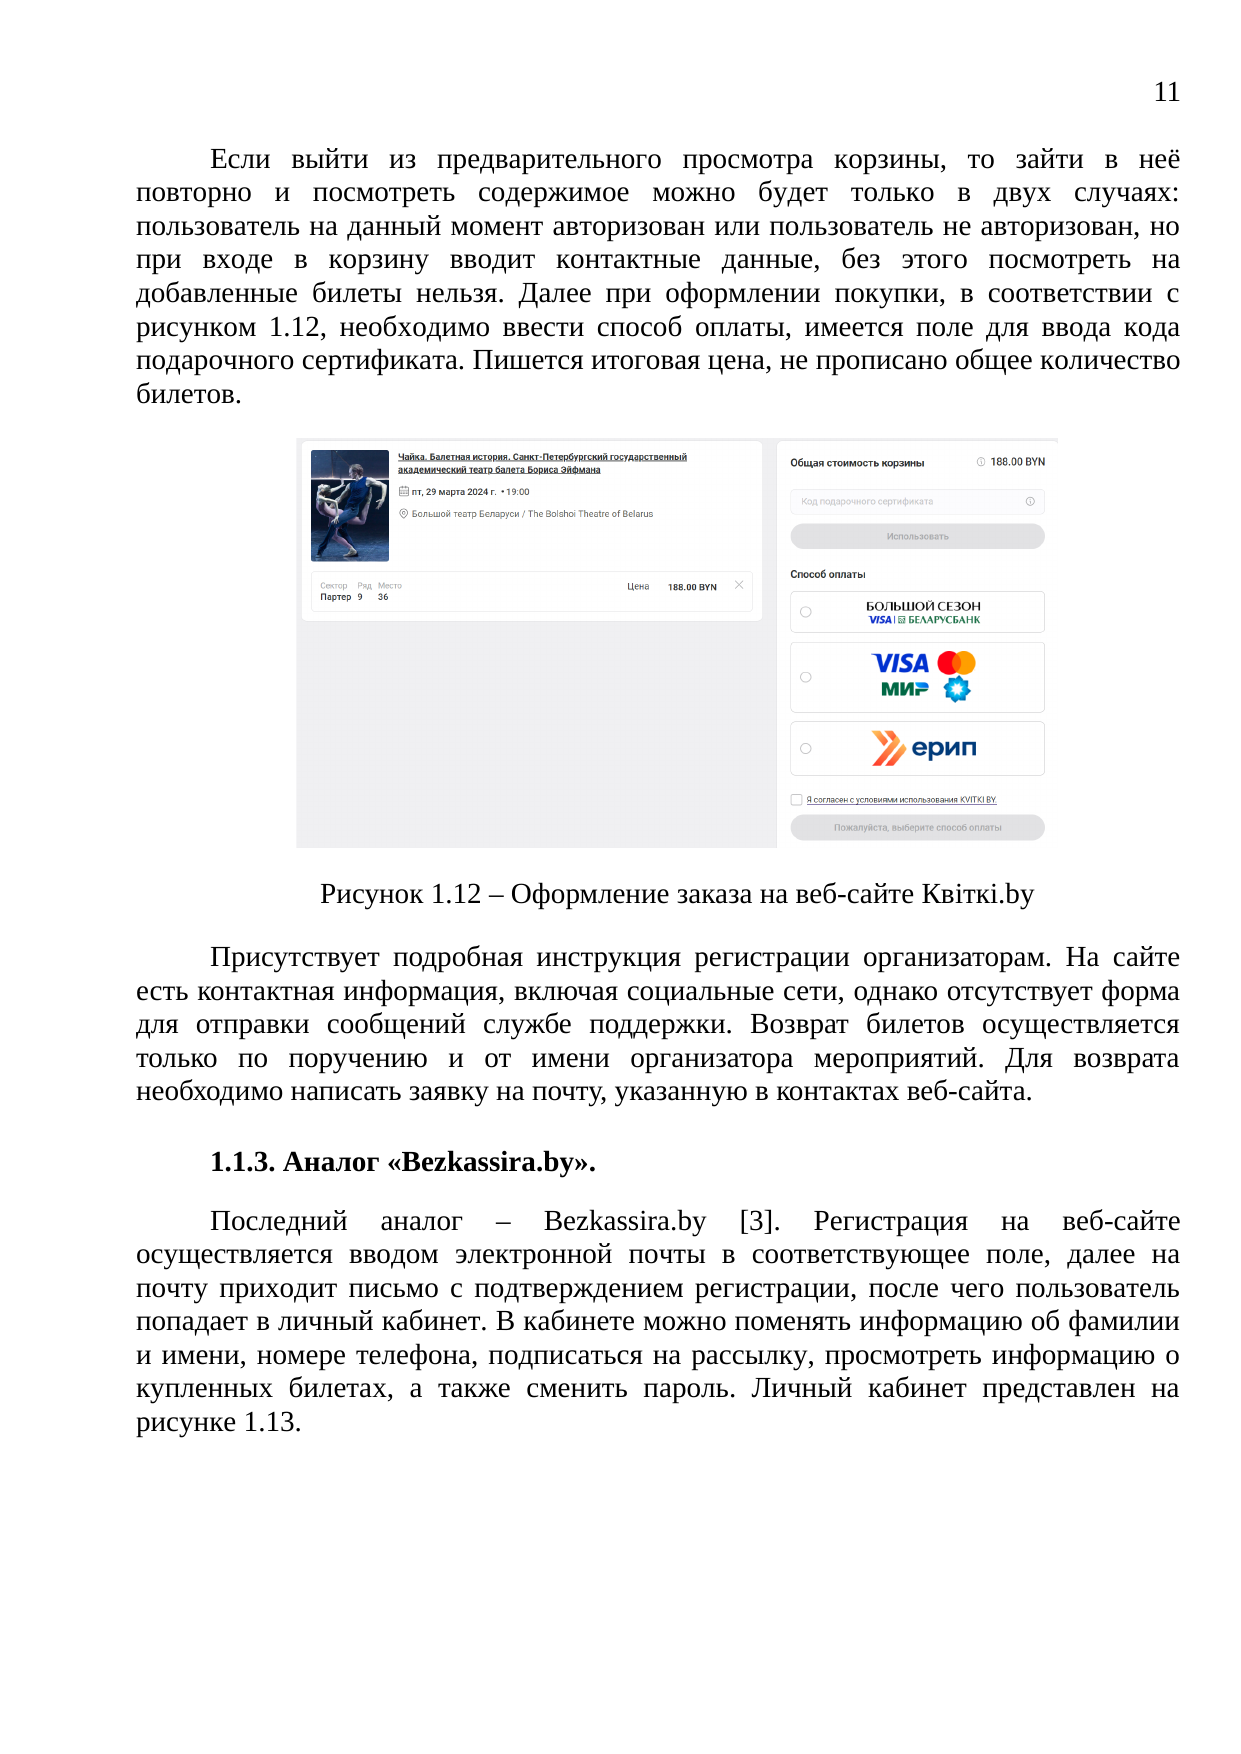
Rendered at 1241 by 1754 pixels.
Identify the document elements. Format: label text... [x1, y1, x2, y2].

text Если выйти из предварительного просмотра корзины, то зайти в неё повторно и посмотреть содержимое можно будет только в двух случаях: пользователь на данный момент авторизован или пользователь не авторизован, но при входе в корзину вводит контактные данные, без этого посмотреть на добавленные билеты нельзя. Далее при оформлении покупки, в соответствии с рисунком 1.12, необходимо ввести способ оплаты, имеется поле для ввода кода подарочного сертификата. Пишется итоговая цена, не прописано общее количество билетов. [136, 141, 1181, 409]
text Присутствует подробная инструкция регистрации организаторам. На сайте есть контактная информация, включая социальные сети, однако отсутствует форма для отправки сообщений службе поддержки. Возврат билетов осуществляется только по поручению и от имени организатора мероприятий. Для возврата необходимо написать заявку на почту, указанную в контактах веб-сайта. [136, 939, 1181, 1107]
text Последний аналог – Bezkassira.by [3]. Регистрация на веб-сайте осуществляется вводом электронной почты в соответствующее поле, далее на почту приходит письмо с подтверждением регистрации, после чего пользователь попадает в личный кабинет. В кабинете можно поменять информацию об фамилии и имени, номере телефона, подписаться на рассылку, просмотреть информацию о купленных билетах, а также сменить пароль. Личный кабинет представлен на рисунке 1.13. [136, 1203, 1181, 1438]
picture [296, 438, 1058, 848]
subtitle 1.1.3. Аналог «Bezkassira.by». [136, 1144, 1181, 1178]
text Рисунок 1.12 – Оформление заказа на веб-сайте Квiткi.by [136, 876, 1181, 910]
